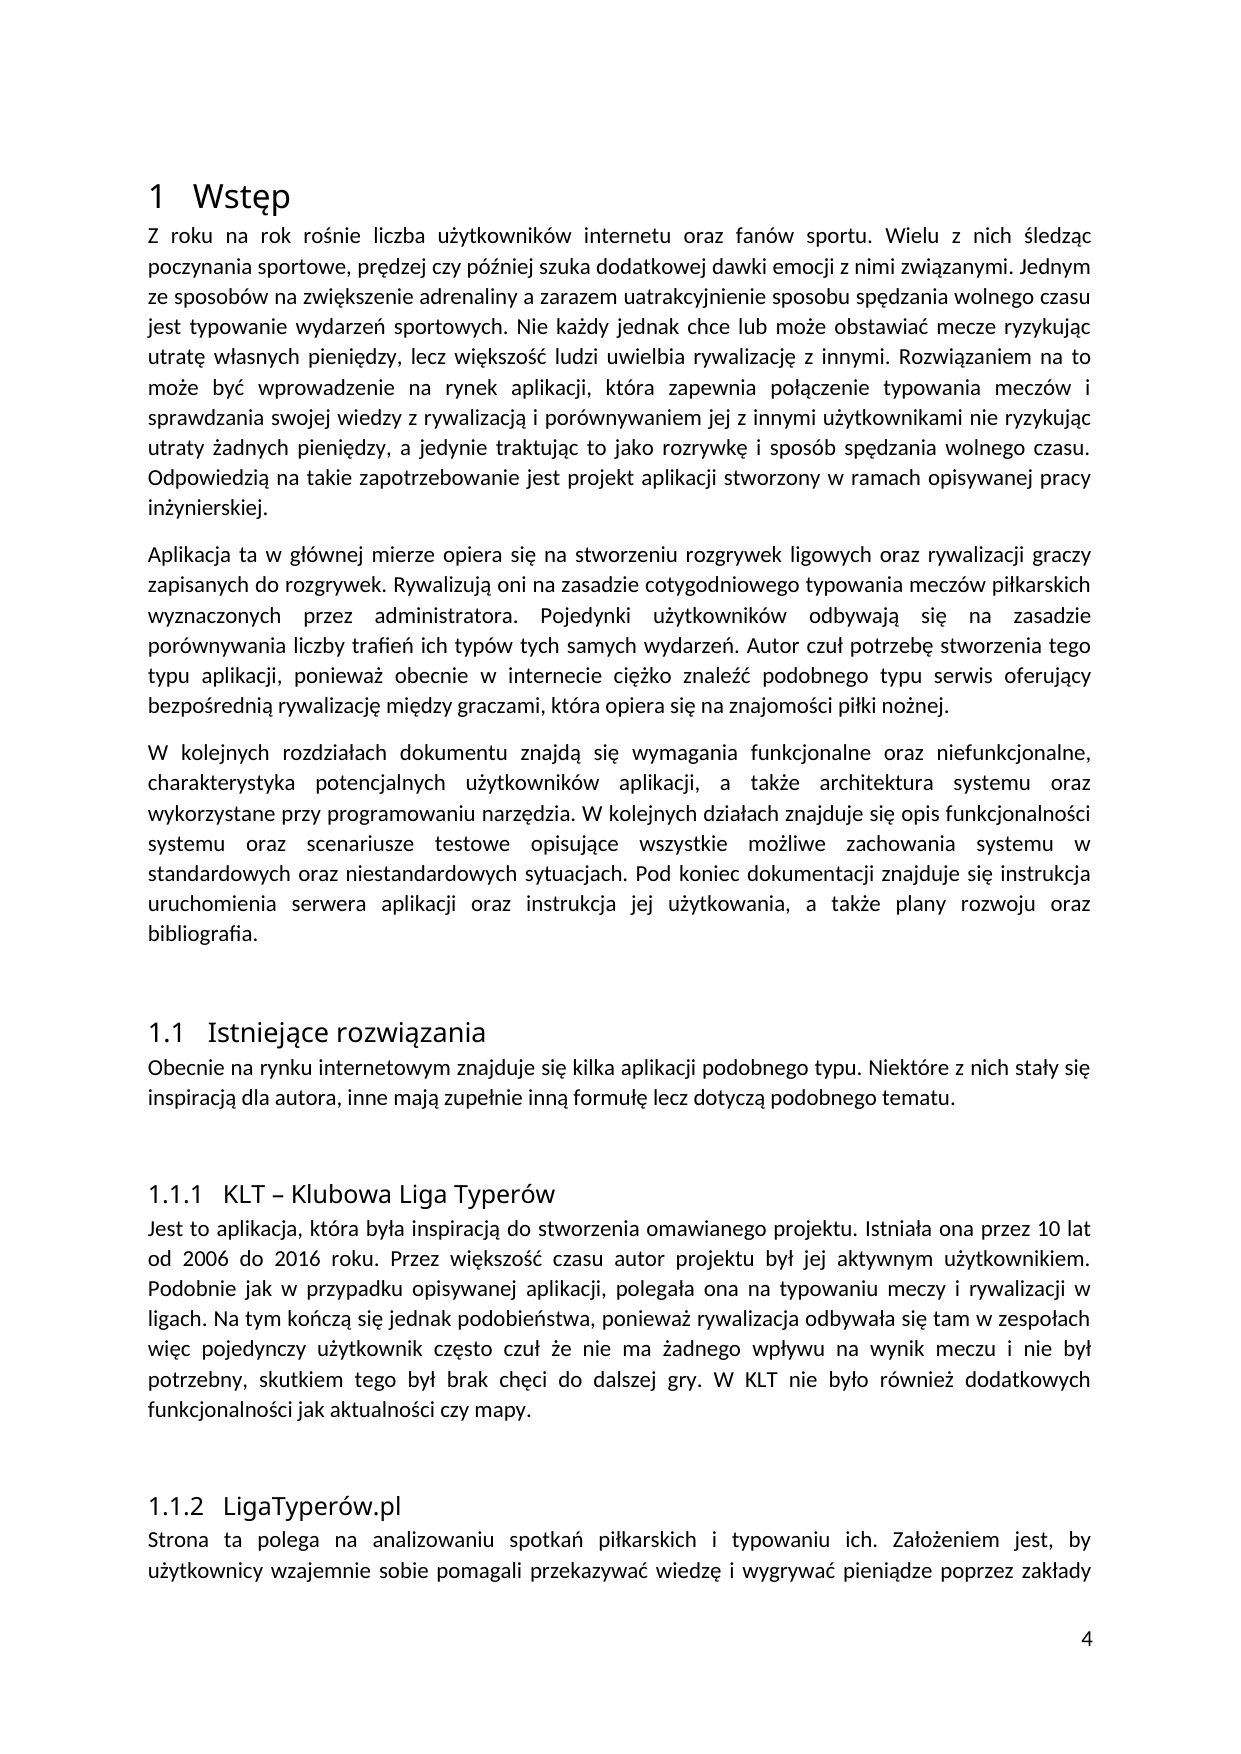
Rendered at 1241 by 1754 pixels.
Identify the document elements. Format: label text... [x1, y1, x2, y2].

text Aplikacja ta w głównej mierze opiera się na stworzeniu rozgrywek ligowych oraz rywalizacji graczy zapisanych do rozgrywek. Rywalizują oni na zasadzie cotygodniowego typowania meczów piłkarskich wyznaczonych przez administratora. Pojedynki użytkowników odbywają się na zasadzie porównywania liczby trafień ich typów tych samych wydarzeń. Autor czuł potrzebę stworzenia tego typu aplikacji, ponieważ obecnie w internecie ciężko znaleźć podobnego typu serwis oferujący bezpośrednią rywalizację między graczami, która opiera się na znajomości piłki nożnej. [148, 540, 1093, 719]
text Z roku na rok rośnie liczba użytkowników internetu oraz fanów sportu. Wielu z nich śledząc poczynania sportowe, prędzej czy później szuka dodatkowej dawki emocji z nimi związanymi. Jednym ze sposobów na zwiększenie adrenaliny a zarazem uatrakcyjnienie sposobu spędzania wolnego czasu jest typowanie wydarzeń sportowych. Nie każdy jednak chce lub może obstawiać mecze ryzykując utratę własnych pieniędzy, lecz większość ludzi uwielbia rywalizację z innymi. Rozwiązaniem na to może być wprowadzenie na rynek aplikacji, która zapewnia połączenie typowania meczów i sprawdzania swojej wiedzy z rywalizacją i porównywaniem jej z innymi użytkownikami nie ryzykując utraty żadnych pieniędzy, a jedynie traktując to jako rozrywkę i sposób spędzania wolnego czasu. Odpowiedzią na takie zapotrzebowanie jest projekt aplikacji stworzony w ramach opisywanej pracy inżynierskiej. [148, 222, 1093, 521]
subtitle Istniejące rozwiązania [148, 1013, 1093, 1050]
subtitle Wstęp [148, 173, 1093, 218]
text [148, 1526, 1093, 1584]
subtitle LigaTyperów.pl [148, 1489, 1093, 1523]
text Obecnie na rynku internetowym znajduje się kilka aplikacji podobnego typu. Niektóre z nich stały się inspiracją dla autora, inne mają zupełnie inną formułę lecz dotyczą podobnego tematu. [148, 1053, 1093, 1111]
subtitle KLT – Klubowa Liga Typerów [148, 1177, 1093, 1211]
text Jest to aplikacja, która była inspiracją do stworzenia omawianego projektu. Istniała ona przez 10 lat od 2006 do 2016 roku. Przez większość czasu autor projektu był jej aktywnym użytkownikiem. Podobnie jak w przypadku opisywanej aplikacji, polegała ona na typowaniu meczy i rywalizacji w ligach. Na tym kończą się jednak podobieństwa, ponieważ rywalizacja odbywała się tam w zespołach więc pojedynczy użytkownik często czuł że nie ma żadnego wpływu na wynik meczu i nie był potrzebny, skutkiem tego był brak chęci do dalszej gry. W KLT nie było również dodatkowych funkcjonalności jak aktualności czy mapy. [148, 1214, 1093, 1423]
text W kolejnych rozdziałach dokumentu znajdą się wymagania funkcjonalne oraz niefunkcjonalne, charakterystyka potencjalnych użytkowników aplikacji, a także architektura systemu oraz wykorzystane przy programowaniu narzędzia. W kolejnych działach znajduje się opis funkcjonalności systemu oraz scenariusze testowe opisujące wszystkie możliwe zachowania systemu w standardowych oraz niestandardowych sytuacjach. Pod koniec dokumentacji znajduje się instrukcja uruchomienia serwera aplikacji oraz instrukcja jej użytkowania, a także plany rozwoju oraz bibliografia. [148, 738, 1093, 947]
